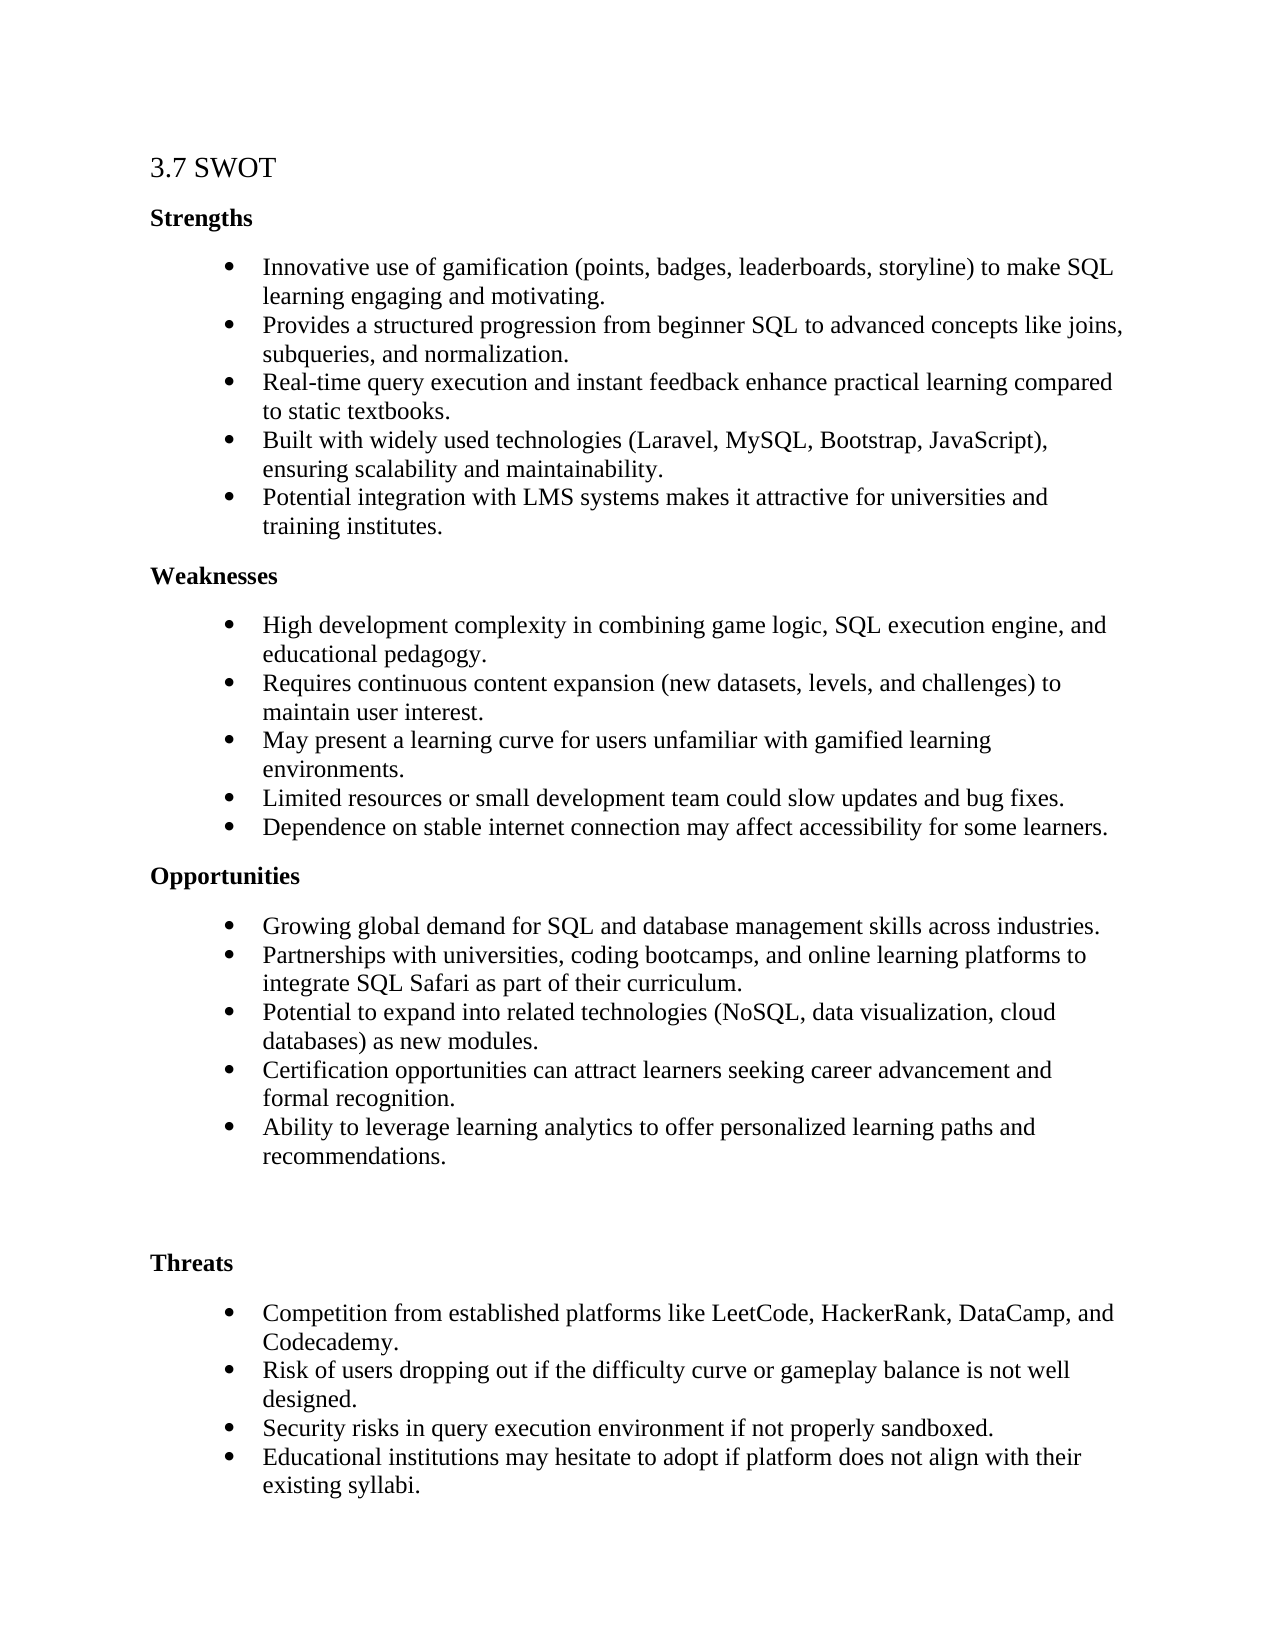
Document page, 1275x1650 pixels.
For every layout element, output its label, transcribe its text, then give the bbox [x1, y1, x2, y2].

text Security risks in query execution environment if not properly sandboxed. [225, 1413, 1125, 1442]
subtitle 3.7 SWOT [150, 150, 1125, 183]
text Weaknesses [150, 561, 1125, 589]
text May present a learning curve for users unfamiliar with gamified learning environments. [225, 726, 1125, 783]
text Educational institutions may hesitate to adopt if platform does not align with their existing syllabi. [225, 1442, 1125, 1499]
text Real-time query execution and instant feedback enhance practical learning compared to static textbooks. [225, 367, 1125, 425]
text Built with widely used technologies (Laravel, MySQL, Bootstrap, JavaScript), ensuring scalability and maintainability. [225, 425, 1125, 482]
text Risk of users dropping out if the difficulty curve or gameplay balance is not well designed. [225, 1355, 1125, 1413]
text High development complexity in combining game logic, SQL execution engine, and educational pedagogy. [225, 611, 1125, 668]
text Partnerships with universities, coding bootcamps, and online learning platforms to integrate SQL Safari as part of their curriculum. [225, 940, 1125, 997]
text Potential to expand into related technologies (NoSQL, data visualization, cloud databases) as new modules. [225, 997, 1125, 1055]
text Provides a structured progression from beginner SQL to advanced concepts like joins, subqueries, and normalization. [225, 310, 1125, 367]
text Limited resources or small development team could slow updates and bug fixes. [225, 783, 1125, 812]
text Opportunities [150, 861, 1125, 890]
text Growing global demand for SQL and database management skills across industries. [225, 911, 1125, 940]
text Requires continuous content expansion (new datasets, levels, and challenges) to maintain user interest. [225, 668, 1125, 726]
text Innovative use of gamification (points, badges, leaderboards, storyline) to make SQL learning engaging and motivating. [225, 252, 1125, 310]
text Dependence on stable internet connection may affect accessibility for some learners. [225, 812, 1125, 841]
text Potential integration with LMS systems makes it attractive for universities and training institutes. [225, 482, 1125, 540]
text Ability to leverage learning analytics to offer personalized learning paths and recommendations. [225, 1112, 1125, 1170]
text Threats [150, 1248, 1125, 1277]
text Certification opportunities can attract learners seeking career advancement and formal recognition. [225, 1055, 1125, 1112]
text Competition from established platforms like LeetCode, HackerRank, DataCamp, and Codecademy. [225, 1298, 1125, 1355]
text Strengths [150, 203, 1125, 232]
